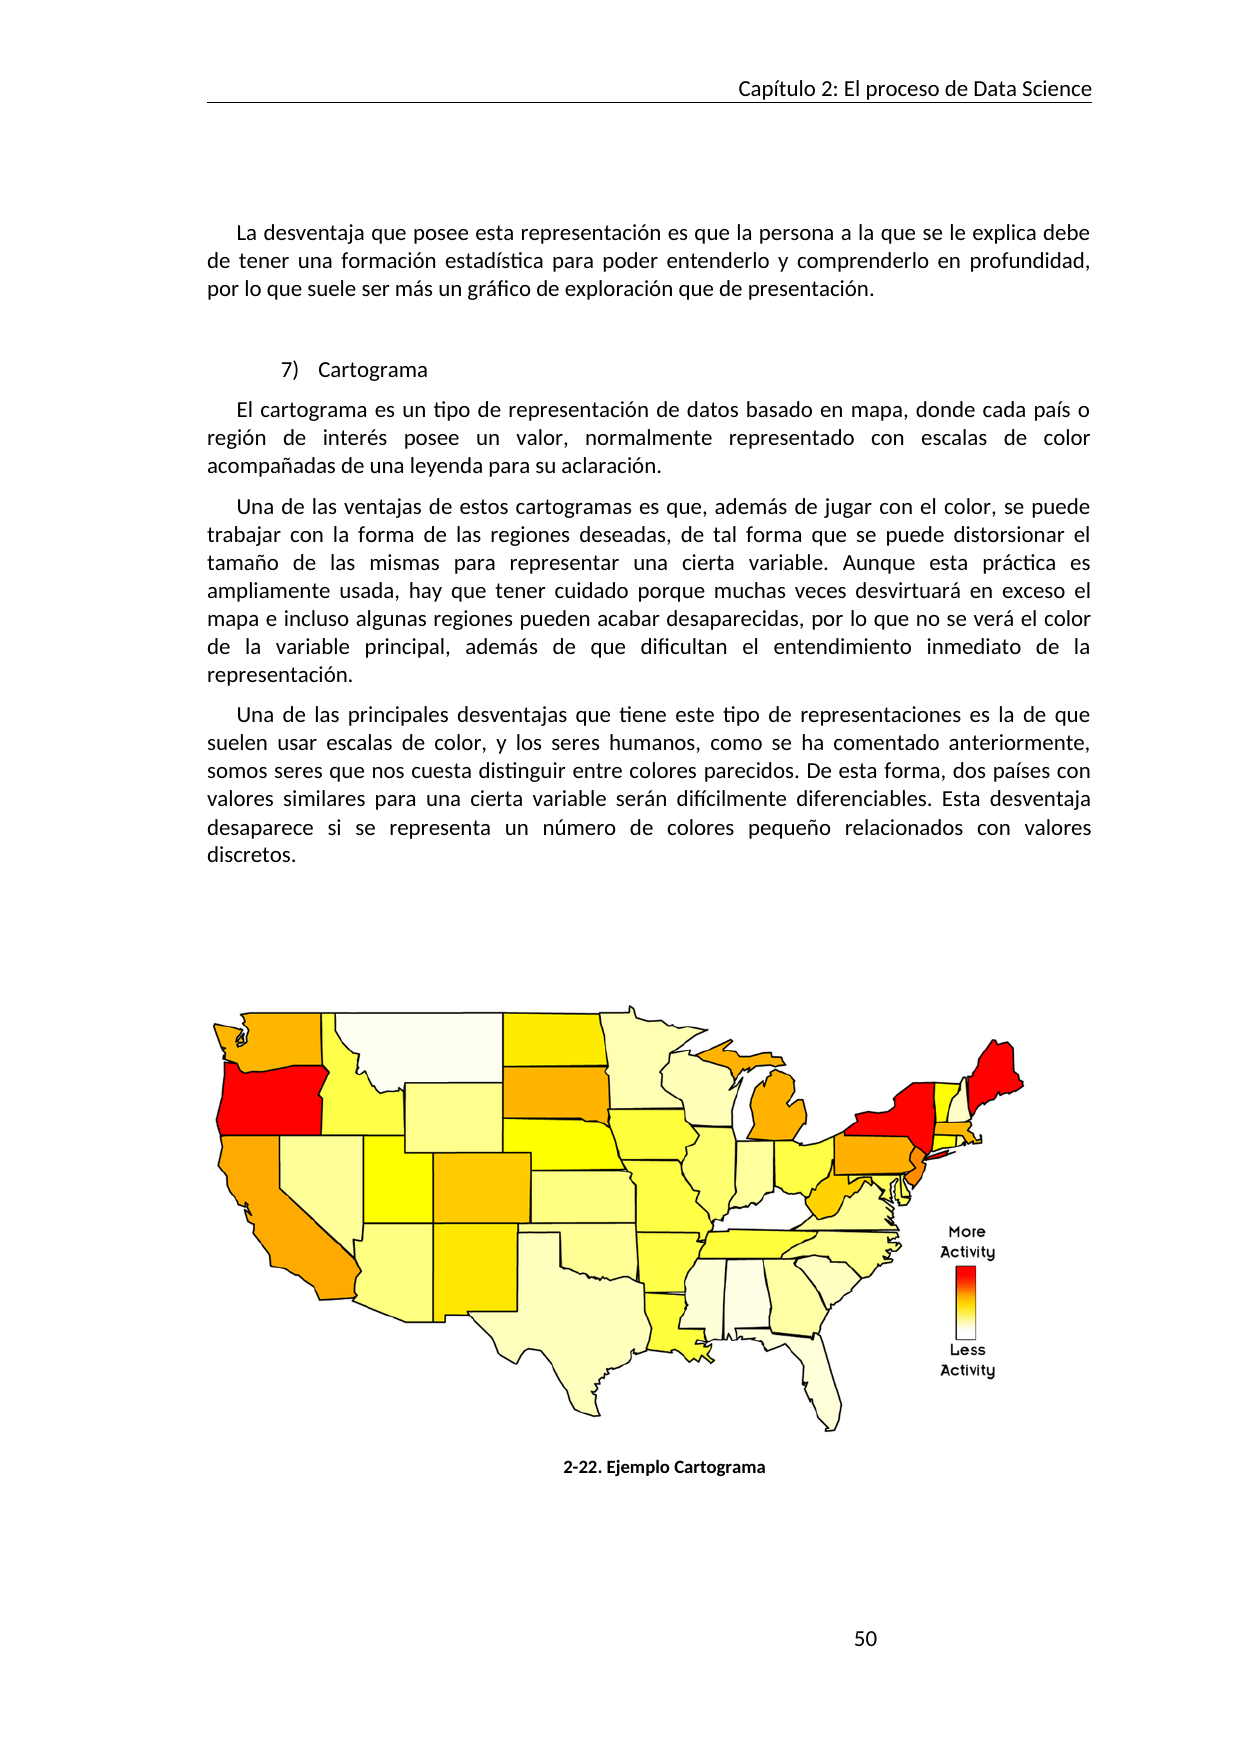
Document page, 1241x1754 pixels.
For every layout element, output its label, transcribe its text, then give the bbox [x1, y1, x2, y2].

text Una de las principales desventajas que tiene este tipo de representaciones es la de que suelen usar escalas de color, y los seres humanos, como se ha comentado anteriormente, somos seres que nos cuesta distinguir entre colores parecidos. De esta forma, dos países con valores similares para una cierta variable serán difícilmente diferenciables. Esta desventaja desaparece si se representa un número de colores pequeño relacionados con valores discretos. [207, 701, 1092, 869]
text El cartograma es un tipo de representación de datos basado en mapa, donde cada país o región de interés posee un valor, normalmente representado con escalas de color acompañadas de una leyenda para su aclaración. [207, 395, 1092, 479]
text La desventaja que posee esta representación es que la persona a la que se le explica debe de tener una formación estadística para poder entenderlo y comprenderlo en profundidad, por lo que suele ser más un gráfico de exploración que de presentación. [207, 218, 1092, 302]
list Cartograma [281, 355, 1092, 383]
picture [209, 1002, 1028, 1437]
text Una de las ventajas de estos cartogramas es que, además de jugar con el color, se puede trabajar con la forma de las regiones deseadas, de tal forma que se puede distorsionar el tamaño de las mismas para representar una cierta variable. Aunque esta práctica es ampliamente usada, hay que tener cuidado porque muchas veces desvirtuará en exceso el mapa e incluso algunas regiones pueden acabar desaparecidas, por lo que no se verá el color de la variable principal, además de que dificultan el entendimiento inmediato de la representación. [207, 492, 1092, 688]
